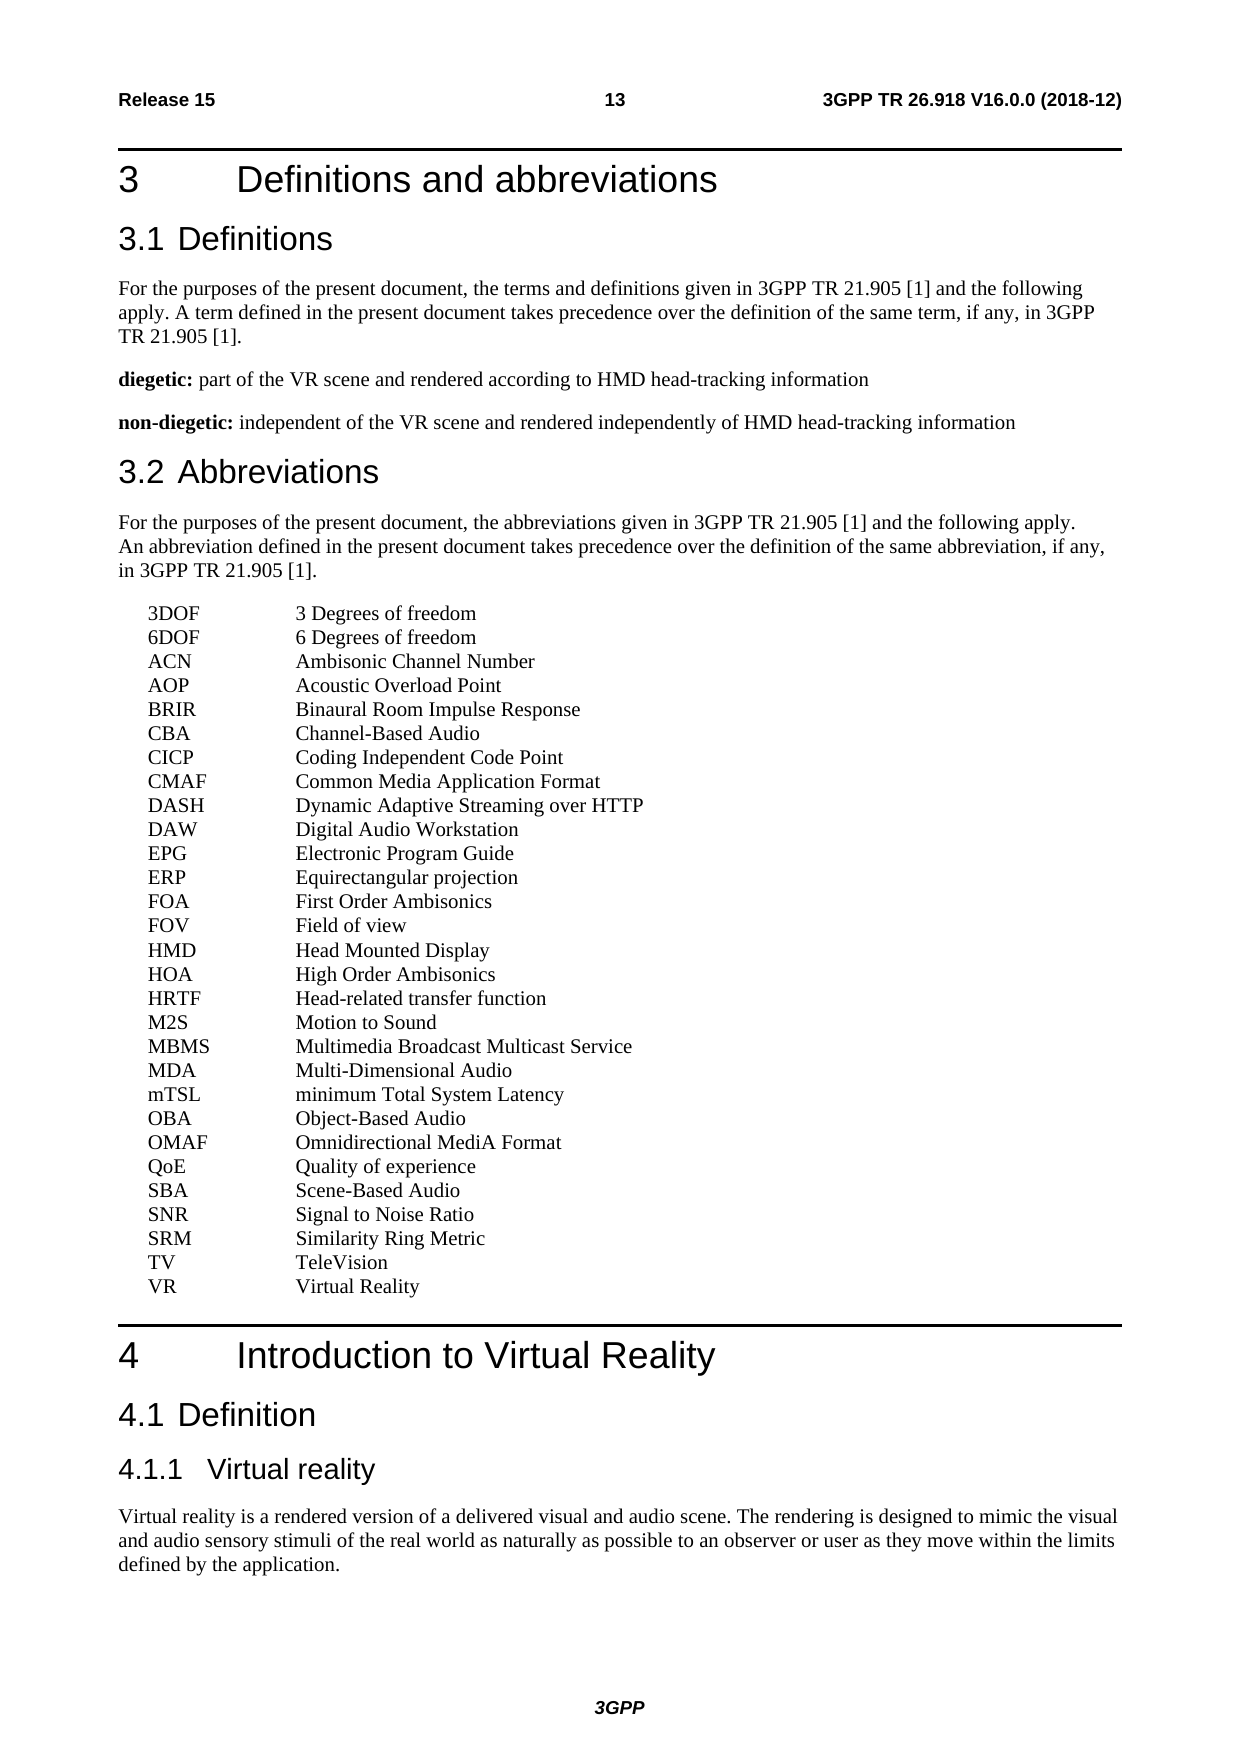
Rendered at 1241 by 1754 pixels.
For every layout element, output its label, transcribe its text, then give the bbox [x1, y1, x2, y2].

subtitle 4 Introduction to Virtual Reality [118, 1327, 1122, 1376]
text QoE Quality of experience [148, 1154, 1122, 1178]
text MBMS Multimedia Broadcast Multicast Service [148, 1034, 1122, 1058]
text FOV Field of view [148, 913, 1122, 937]
text BRIR Binaural Room Impulse Response [148, 697, 1122, 721]
text ERP Equirectangular projection [148, 865, 1122, 889]
text EPG Electronic Program Guide [148, 841, 1122, 865]
subtitle 4.1 Definition [118, 1395, 1122, 1433]
text For the purposes of the present document, the terms and definitions given in 3GPP TR 21.905 [1] and the following apply. A term defined in the present document takes precedence over the definition of the same term, if any, in 3GPP TR 21.905 [1]. [118, 276, 1122, 348]
text CBA Channel-Based Audio [148, 721, 1122, 745]
text ACN Ambisonic Channel Number [148, 649, 1122, 673]
text HOA High Order Ambisonics [148, 962, 1122, 986]
text DAW Digital Audio Workstation [148, 817, 1122, 841]
text 6DOF 6 Degrees of freedom [148, 625, 1122, 649]
text MDA Multi-Dimensional Audio [148, 1058, 1122, 1082]
text Virtual reality is a rendered version of a delivered visual and audio scene. The rendering is designed to mimic the visual and audio sensory stimuli of the real world as naturally as possible to an observer or user as they move within the limits defined by the application. [340, 1504, 1122, 1576]
subtitle 3.2 Abbreviations [118, 452, 1122, 491]
text mTSL minimum Total System Latency [148, 1082, 1122, 1106]
text DASH Dynamic Adaptive Streaming over HTTP [148, 793, 1122, 817]
text SNR Signal to Noise Ratio [148, 1202, 1122, 1226]
text TV TeleVision [148, 1250, 1122, 1274]
text FOA First Order Ambisonics [148, 889, 1122, 913]
text diegetic: part of the VR scene and rendered according to HMD head-tracking information [118, 367, 1122, 391]
text HMD Head Mounted Display [148, 937, 1122, 962]
text CICP Coding Independent Code Point [148, 745, 1122, 769]
text For the purposes of the present document, the abbreviations given in 3GPP TR 21.905 [1] and the following apply. An abbreviation defined in the present document takes precedence over the definition of the same abbreviation, if any, in 3GPP TR 21.905 [1]. [118, 510, 1122, 582]
text AOP Acoustic Overload Point [148, 673, 1122, 697]
text VR Virtual Reality [148, 1274, 1122, 1298]
text 3DOF 3 Degrees of freedom [148, 601, 1122, 625]
subtitle 3 Definitions and abbreviations [118, 151, 1122, 200]
text OBA Object-Based Audio [148, 1106, 1122, 1130]
text HRTF Head-related transfer function [148, 986, 1122, 1010]
text CMAF Common Media Application Format [148, 769, 1122, 793]
text SBA Scene-Based Audio [148, 1178, 1122, 1202]
subtitle 4.1.1 Virtual reality [118, 1452, 1122, 1485]
text OMAF Omnidirectional MediA Format [148, 1130, 1122, 1154]
text M2S Motion to Sound [148, 1010, 1122, 1034]
text non-diegetic: independent of the VR scene and rendered independently of HMD head-tracking information [118, 410, 1122, 434]
subtitle 3.1 Definitions [118, 219, 1122, 257]
text SRM Similarity Ring Metric [148, 1226, 1122, 1250]
